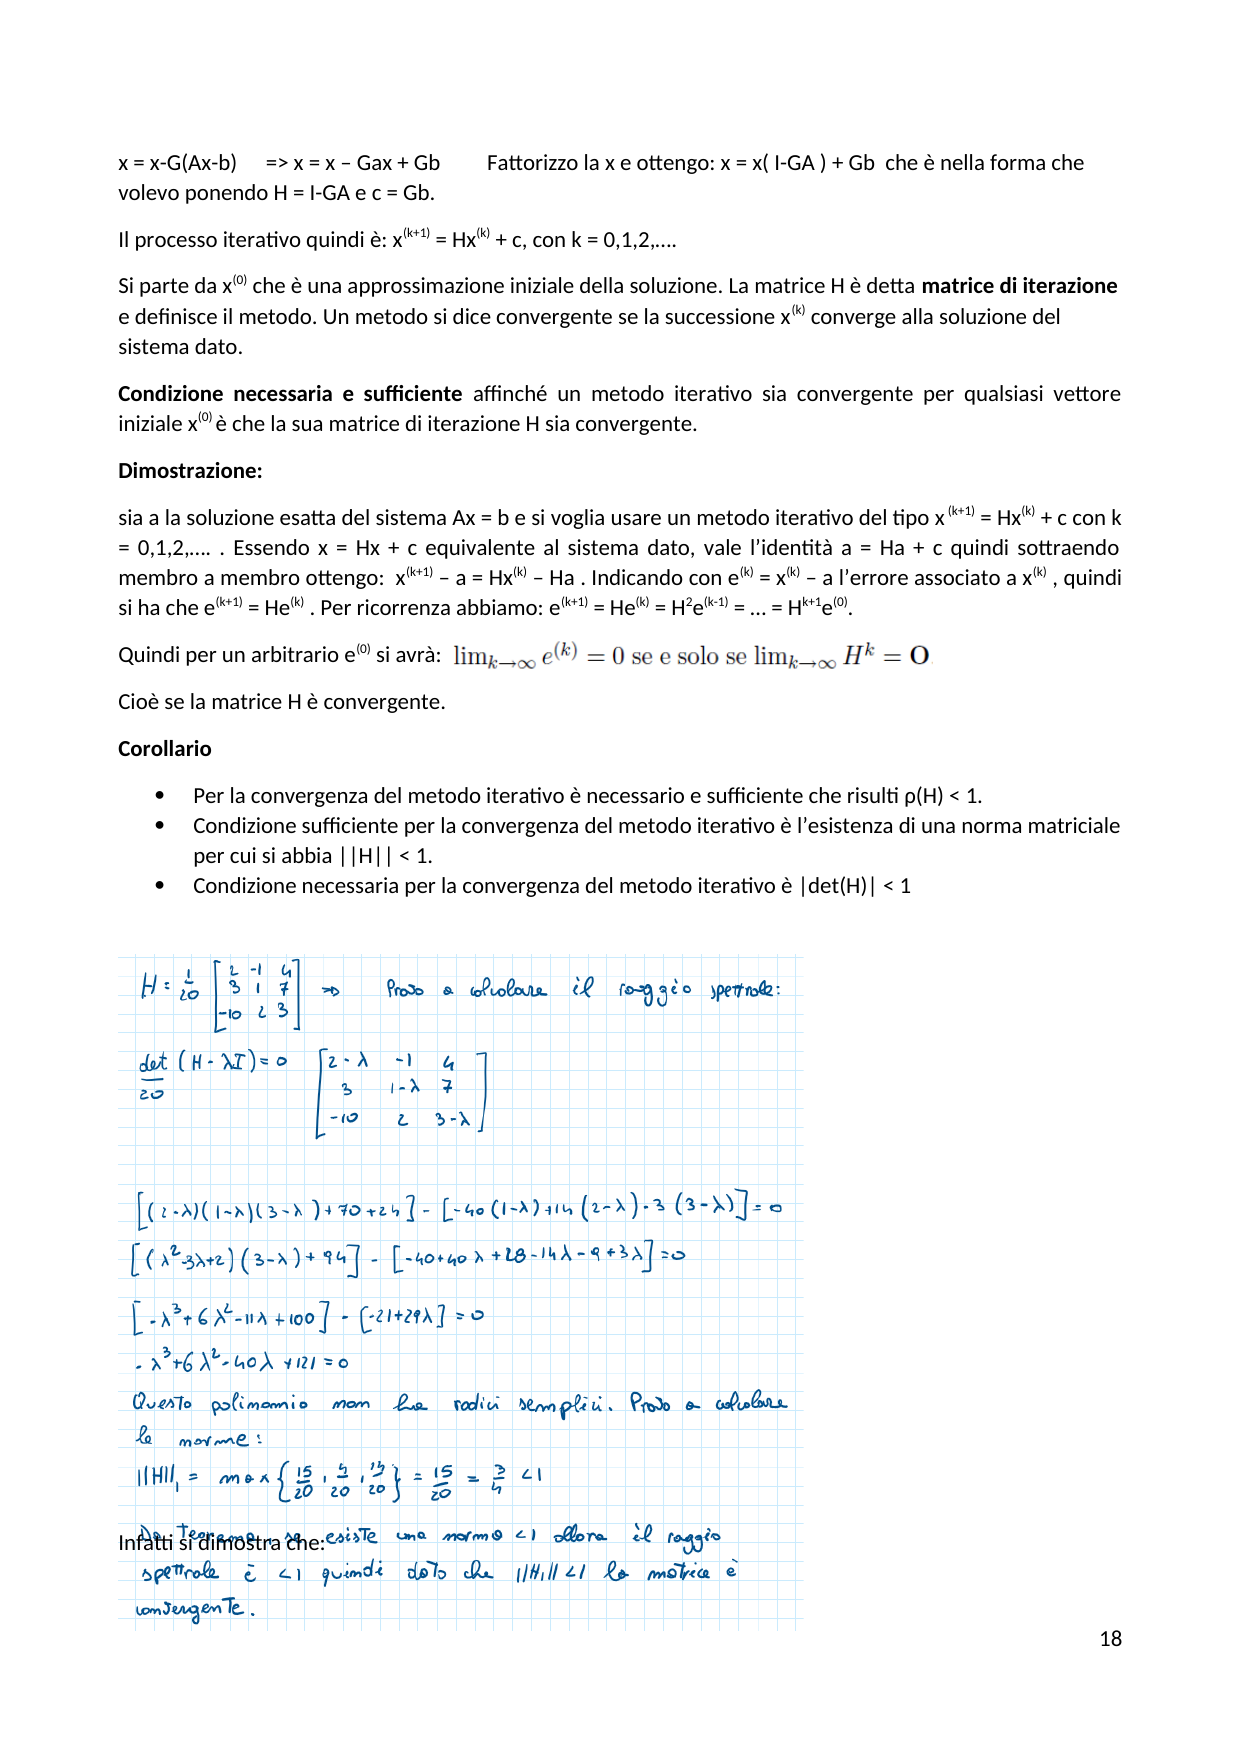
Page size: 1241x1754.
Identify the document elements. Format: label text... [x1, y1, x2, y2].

text sia a la soluzione esatta del sistema Ax = b e si voglia usare un metodo iterativo del tipo x(k+1) = Hx(k) + c con k = 0,1,2,…. . Essendo x = Hx + c equivalente al sistema dato, vale l’identità a = Ha + c quindi sottraendo membro a membro ottengo: x(k+1) – a = Hx(k) – Ha . Indicando con e(k) = x(k) – a l’errore associato a x(k) , quindi si ha che e(k+1) = He(k) . Per ricorrenza abbiamo: e(k+1) = He(k) = H2e(k-1) = … = Hk+1e(0). [118, 503, 1122, 621]
text Infatti si dimostra che: [118, 1528, 1122, 1556]
text Condizione necessaria e sufficiente affinché un metodo iterativo sia convergente per qualsiasi vettore iniziale x(0) è che la sua matrice di iterazione H sia convergente. [118, 379, 1122, 437]
text Cioè se la matrice H è convergente. [118, 687, 1122, 715]
text Quindi per un arbitrario e(0) si avrà: [118, 640, 1122, 668]
text Corollario [118, 734, 1122, 762]
picture [453, 668, 933, 674]
text Dimostrazione: [118, 456, 1122, 484]
text Si parte da x(0) che è una approssimazione iniziale della soluzione. La matrice H è detta matrice di iterazione e definisce il metodo. Un metodo si dice convergente se la successione x(k) converge alla soluzione del sistema dato. [118, 272, 1122, 360]
picture [118, 1556, 804, 1631]
list Per la convergenza del metodo iterativo è necessario e sufficiente che risulti ρ(H) < 1. [156, 781, 1122, 809]
list Condizione necessaria per la convergenza del metodo iterativo è |det(H)| < 1 [156, 872, 1122, 899]
text Il processo iterativo quindi è: x(k+1) = Hx(k) + c, con k = 0,1,2,…. [118, 225, 1122, 253]
list Condizione sufficiente per la convergenza del metodo iterativo è l’esistenza di una norma matriciale per cui si abbia ||H|| < 1. [156, 811, 1122, 869]
text x = x-G(Ax-b) => x = x – Gax + Gb Fattorizzo la x e ottengo: x = x( I-GA ) + Gb che è nella forma che volevo ponendo H = I-GA e c = Gb. [118, 148, 1122, 206]
picture [118, 954, 804, 1528]
